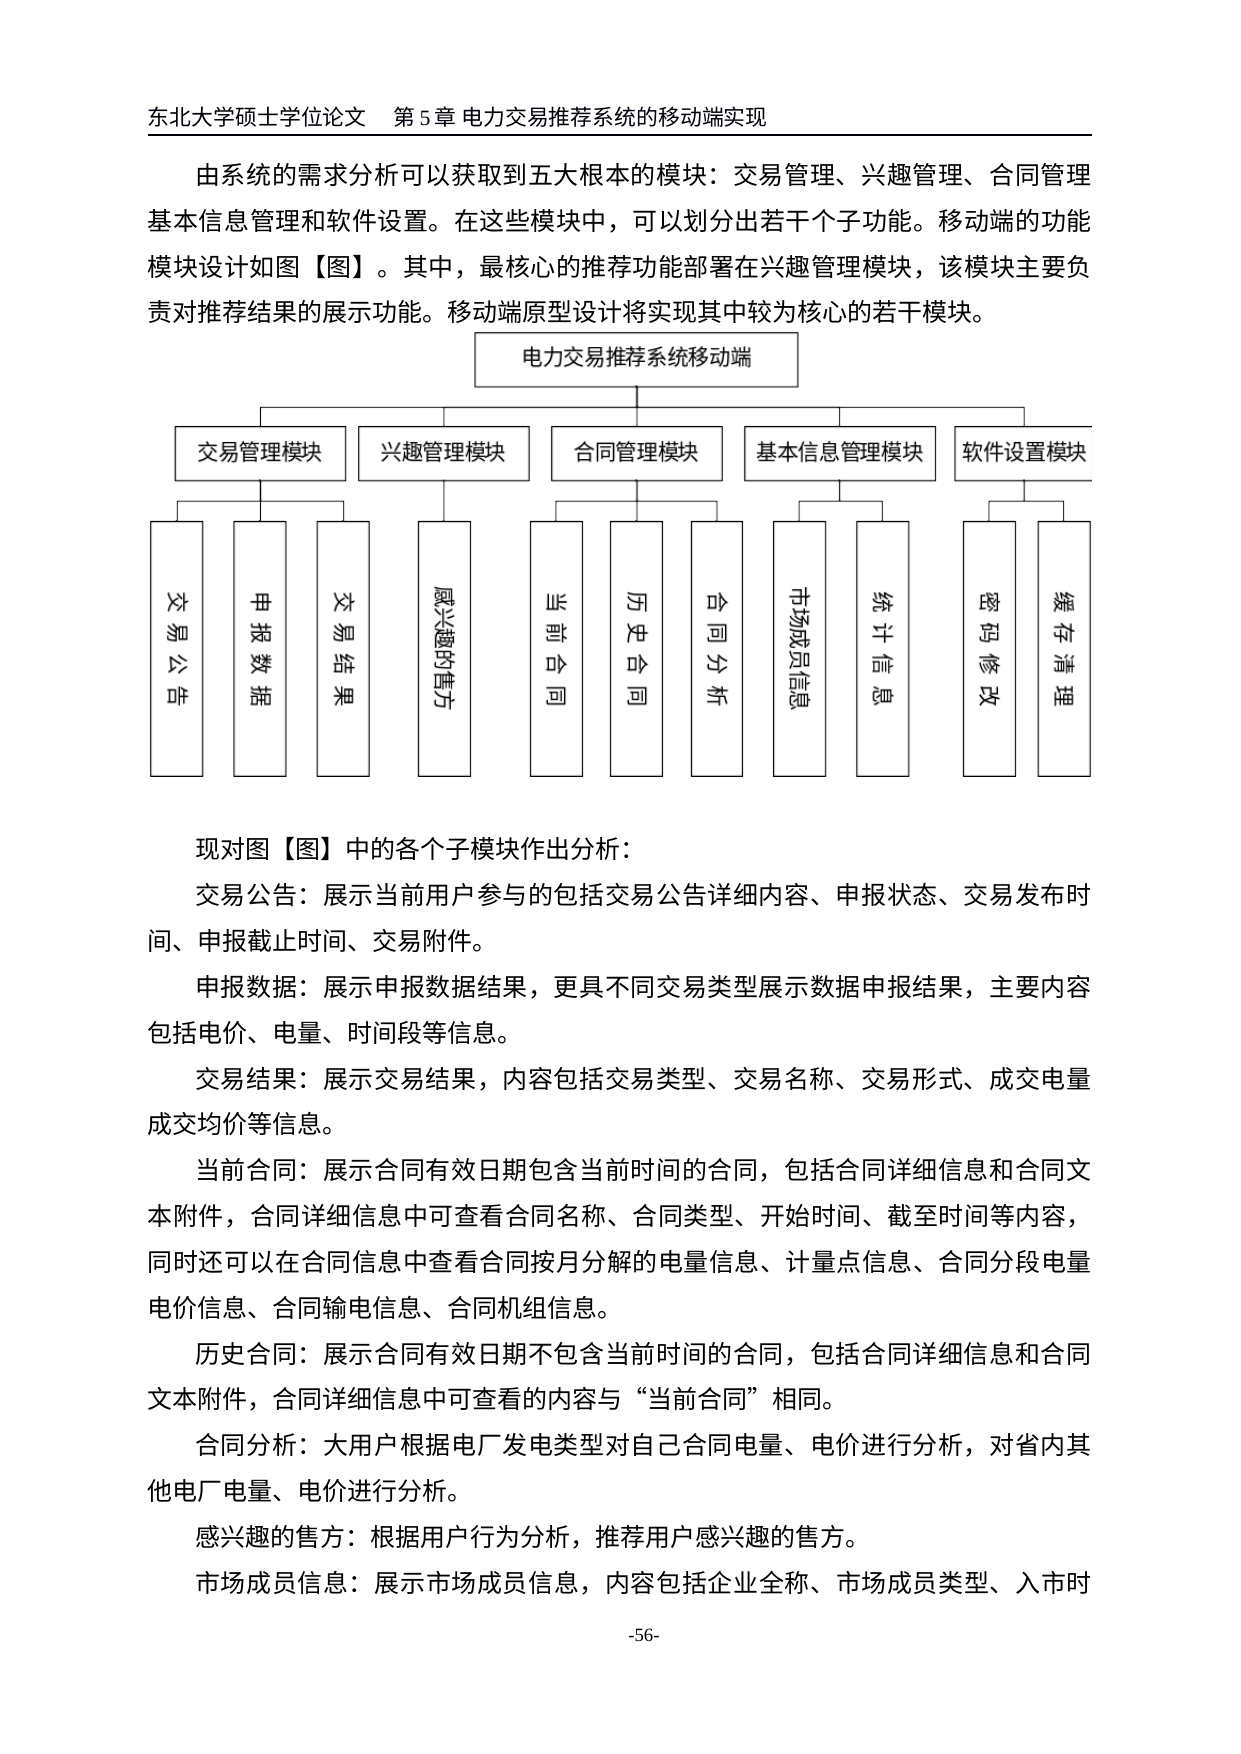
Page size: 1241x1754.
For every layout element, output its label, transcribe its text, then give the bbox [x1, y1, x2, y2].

text 合同分析：大用户根据电厂发电类型对自己合同电量、电价进行分析，对省内其他电厂电量、电价进行分析。 [148, 1418, 1092, 1510]
text 交易结果：展示交易结果，内容包括交易类型、交易名称、交易形式、成交电量、成交均价等信息。 [148, 1051, 1092, 1143]
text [148, 1556, 1092, 1601]
text 历史合同：展示合同有效日期不包含当前时间的合同，包括合同详细信息和合同文本附件，合同详细信息中可查看的内容与“当前合同”相同。 [148, 1326, 1092, 1418]
text 感兴趣的售方：根据用户行为分析，推荐用户感兴趣的售方。 [148, 1510, 1092, 1556]
text 交易公告：展示当前用户参与的包括交易公告详细内容、申报状态、交易发布时间、申报截止时间、交易附件。 [148, 868, 1092, 960]
text 现对图【图】中的各个子模块作出分析： [148, 822, 1092, 868]
text 当前合同：展示合同有效日期包含当前时间的合同，包括合同详细信息和合同文本附件，合同详细信息中可查看合同名称、合同类型、开始时间、截至时间等内容，同时还可以在合同信息中查看合同按月分解的电量信息、计量点信息、合同分段电量电价信息、合同输电信息、合同机组信息。 [148, 1143, 1092, 1326]
text 申报数据：展示申报数据结果，更具不同交易类型展示数据申报结果，主要内容包括电价、电量、时间段等信息。 [148, 960, 1092, 1051]
text 由系统的需求分析可以获取到五大根本的模块：交易管理、兴趣管理、合同管理、基本信息管理和软件设置。在这些模块中，可以划分出若干个子功能。移动端的功能模块设计如图【图】。其中，最核心的推荐功能部署在兴趣管理模块，该模块主要负责对推荐结果的展示功能。移动端原型设计将实现其中较为核心的若干模块。 [148, 148, 1092, 331]
